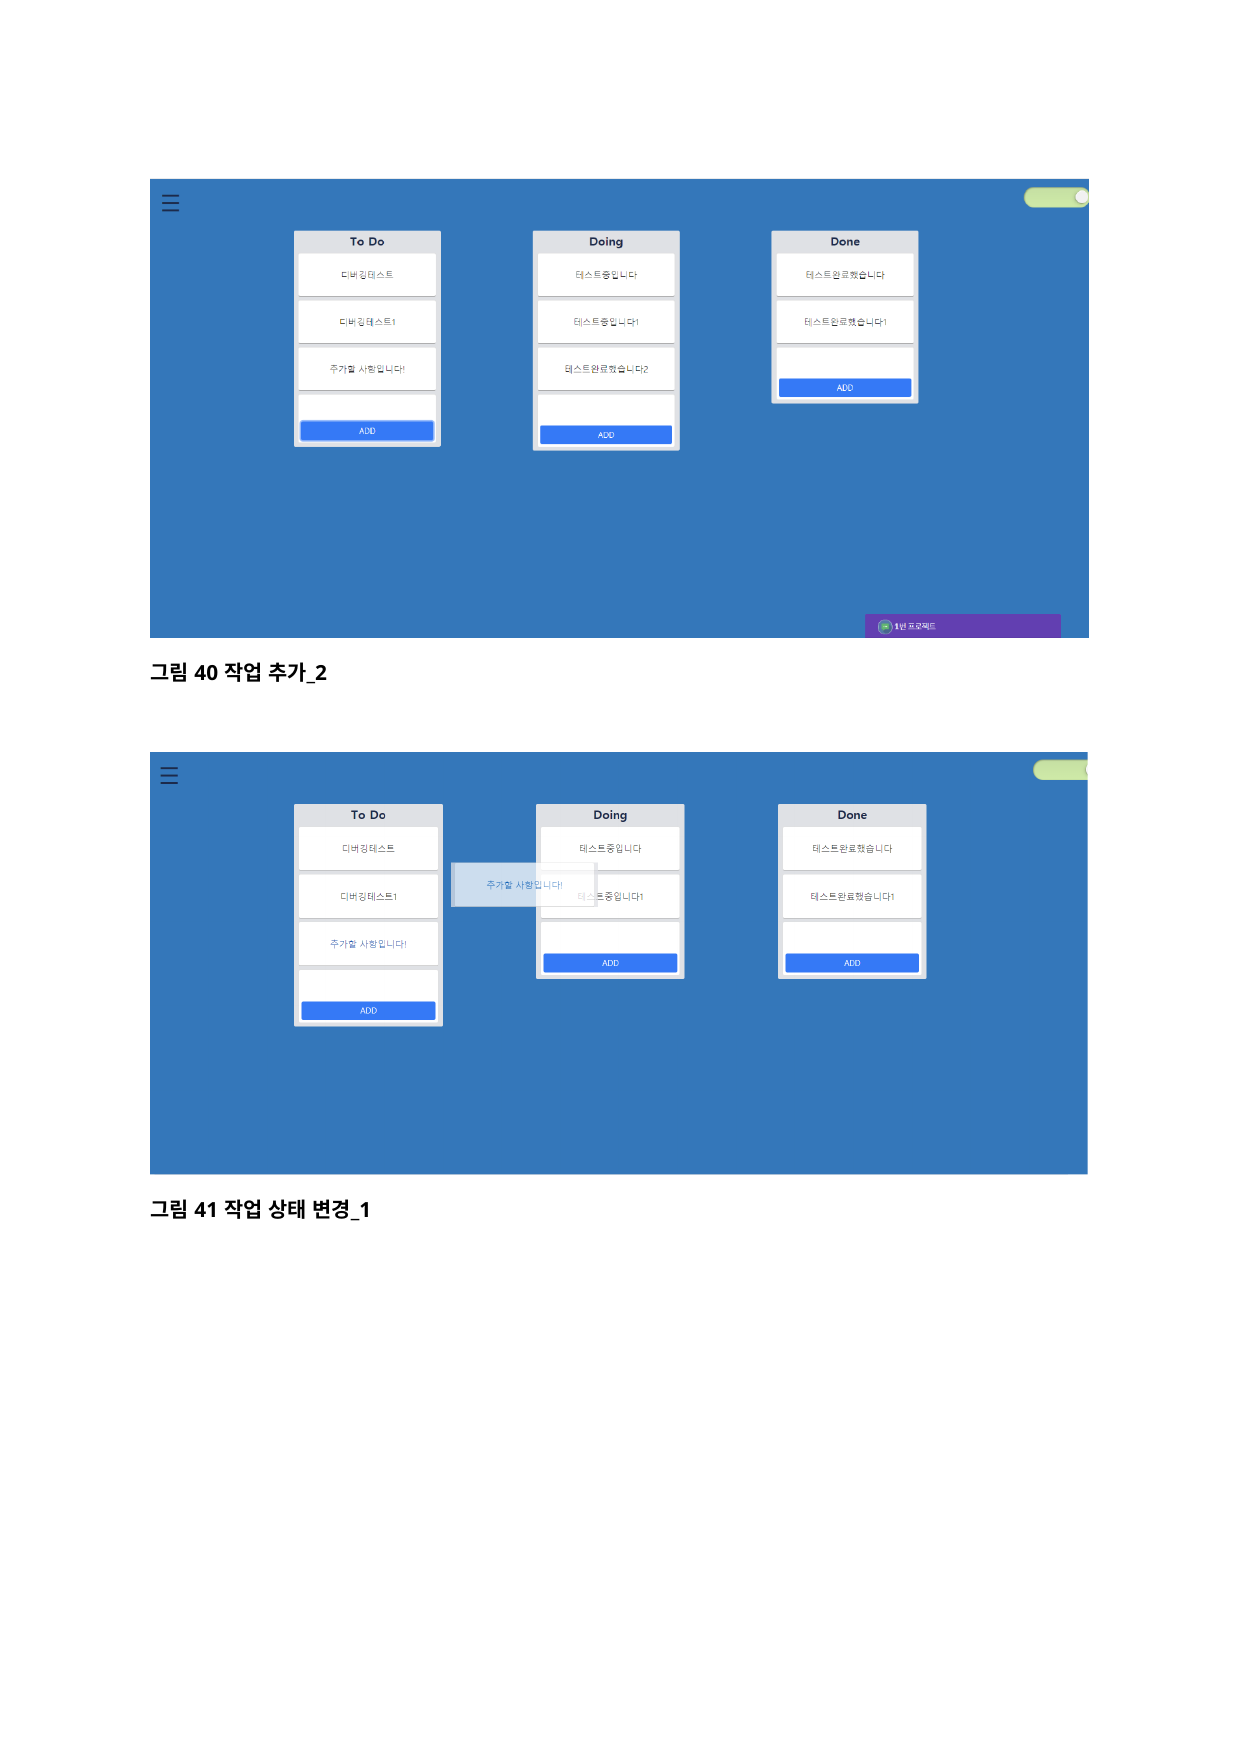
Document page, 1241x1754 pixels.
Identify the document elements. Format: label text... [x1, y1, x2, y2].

picture [150, 177, 1089, 638]
picture [150, 752, 1088, 1175]
